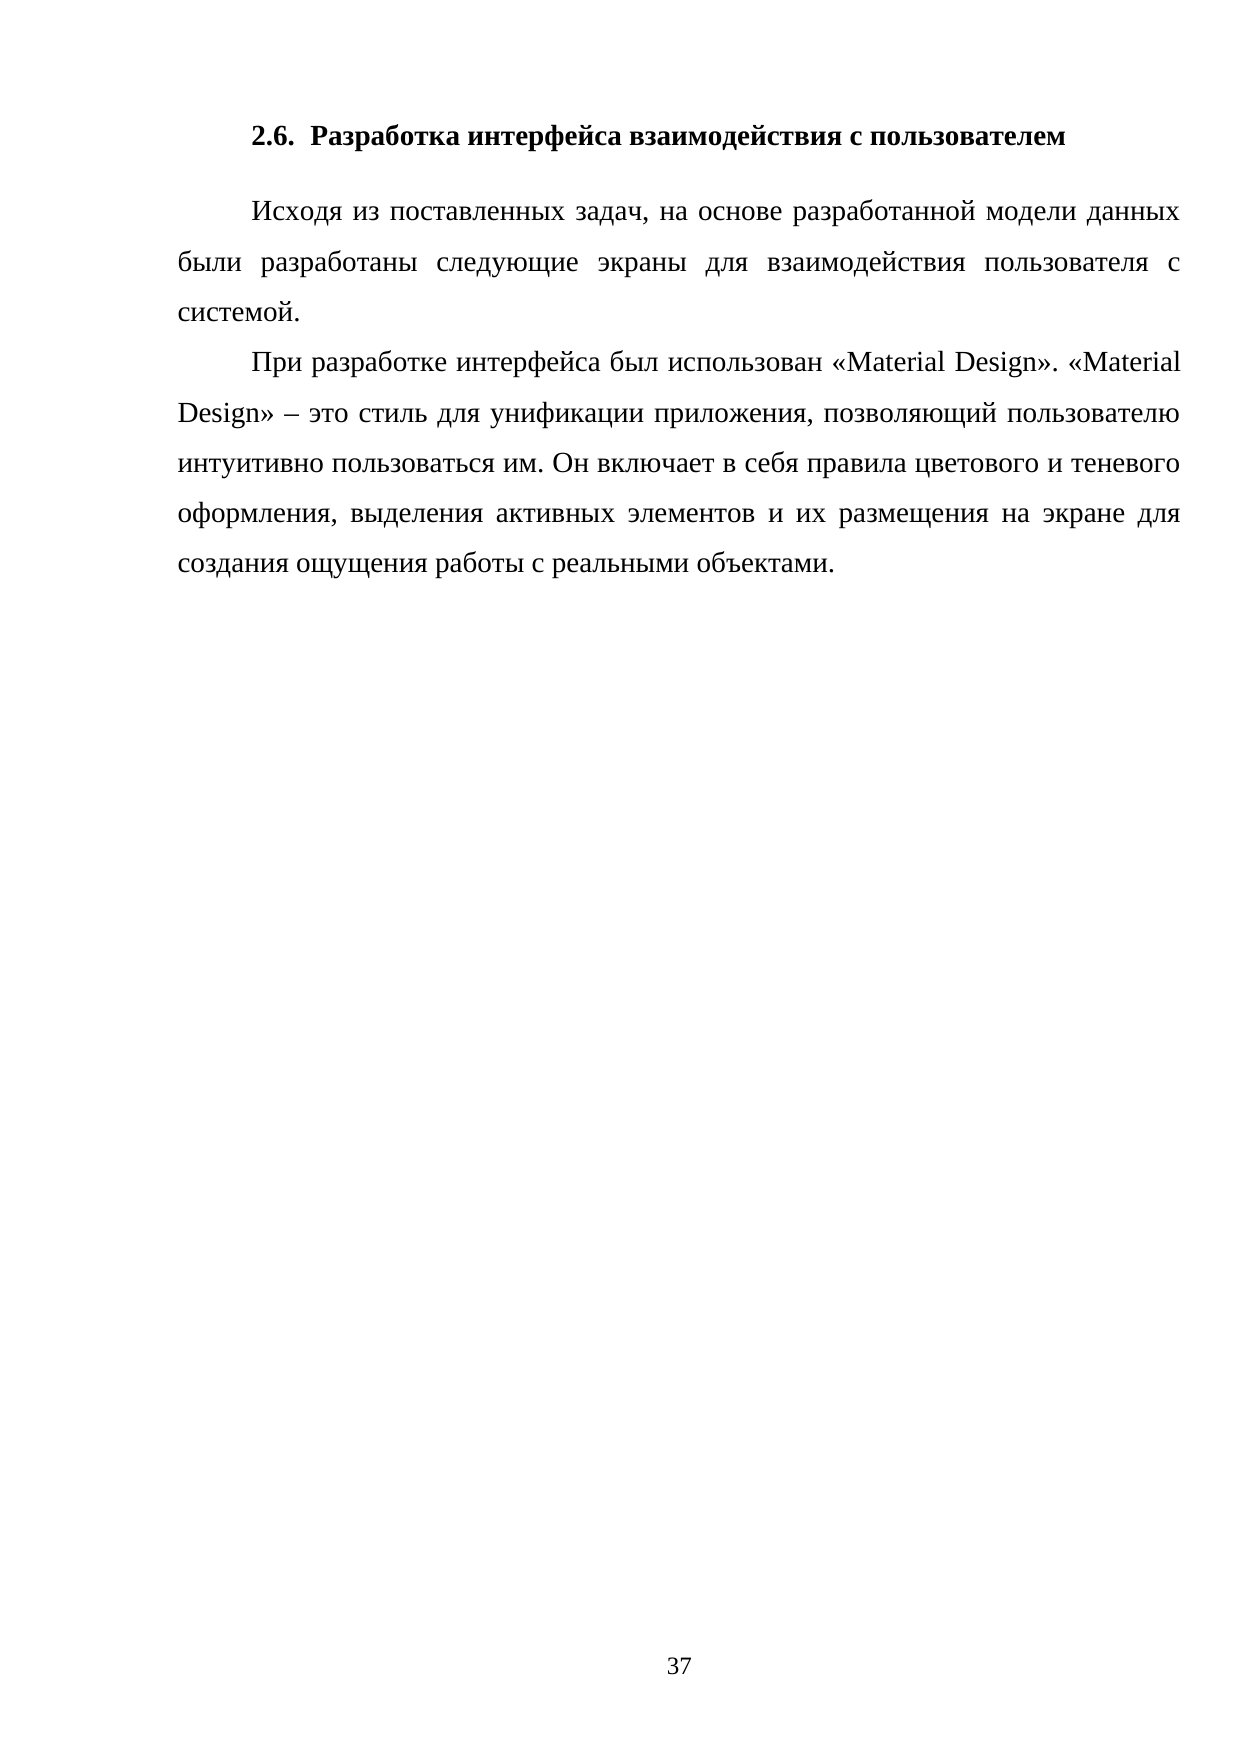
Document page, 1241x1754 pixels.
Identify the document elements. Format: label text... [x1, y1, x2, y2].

text Исходя из поставленных задач, на основе разработанной модели данных были разработаны следующие экраны для взаимодействия пользователя с системой. [177, 193, 1181, 328]
subtitle Разработка интерфейса взаимодействия с пользователем [236, 118, 1181, 152]
text При разработке интерфейса был использован «Material Design». «Material Design» – это стиль для унификации приложения, позволяющий пользователю интуитивно пользоваться им. Он включает в себя правила цветового и теневого оформления, выделения активных элементов и их размещения на экране для создания ощущения работы с реальными объектами. [177, 344, 1181, 579]
